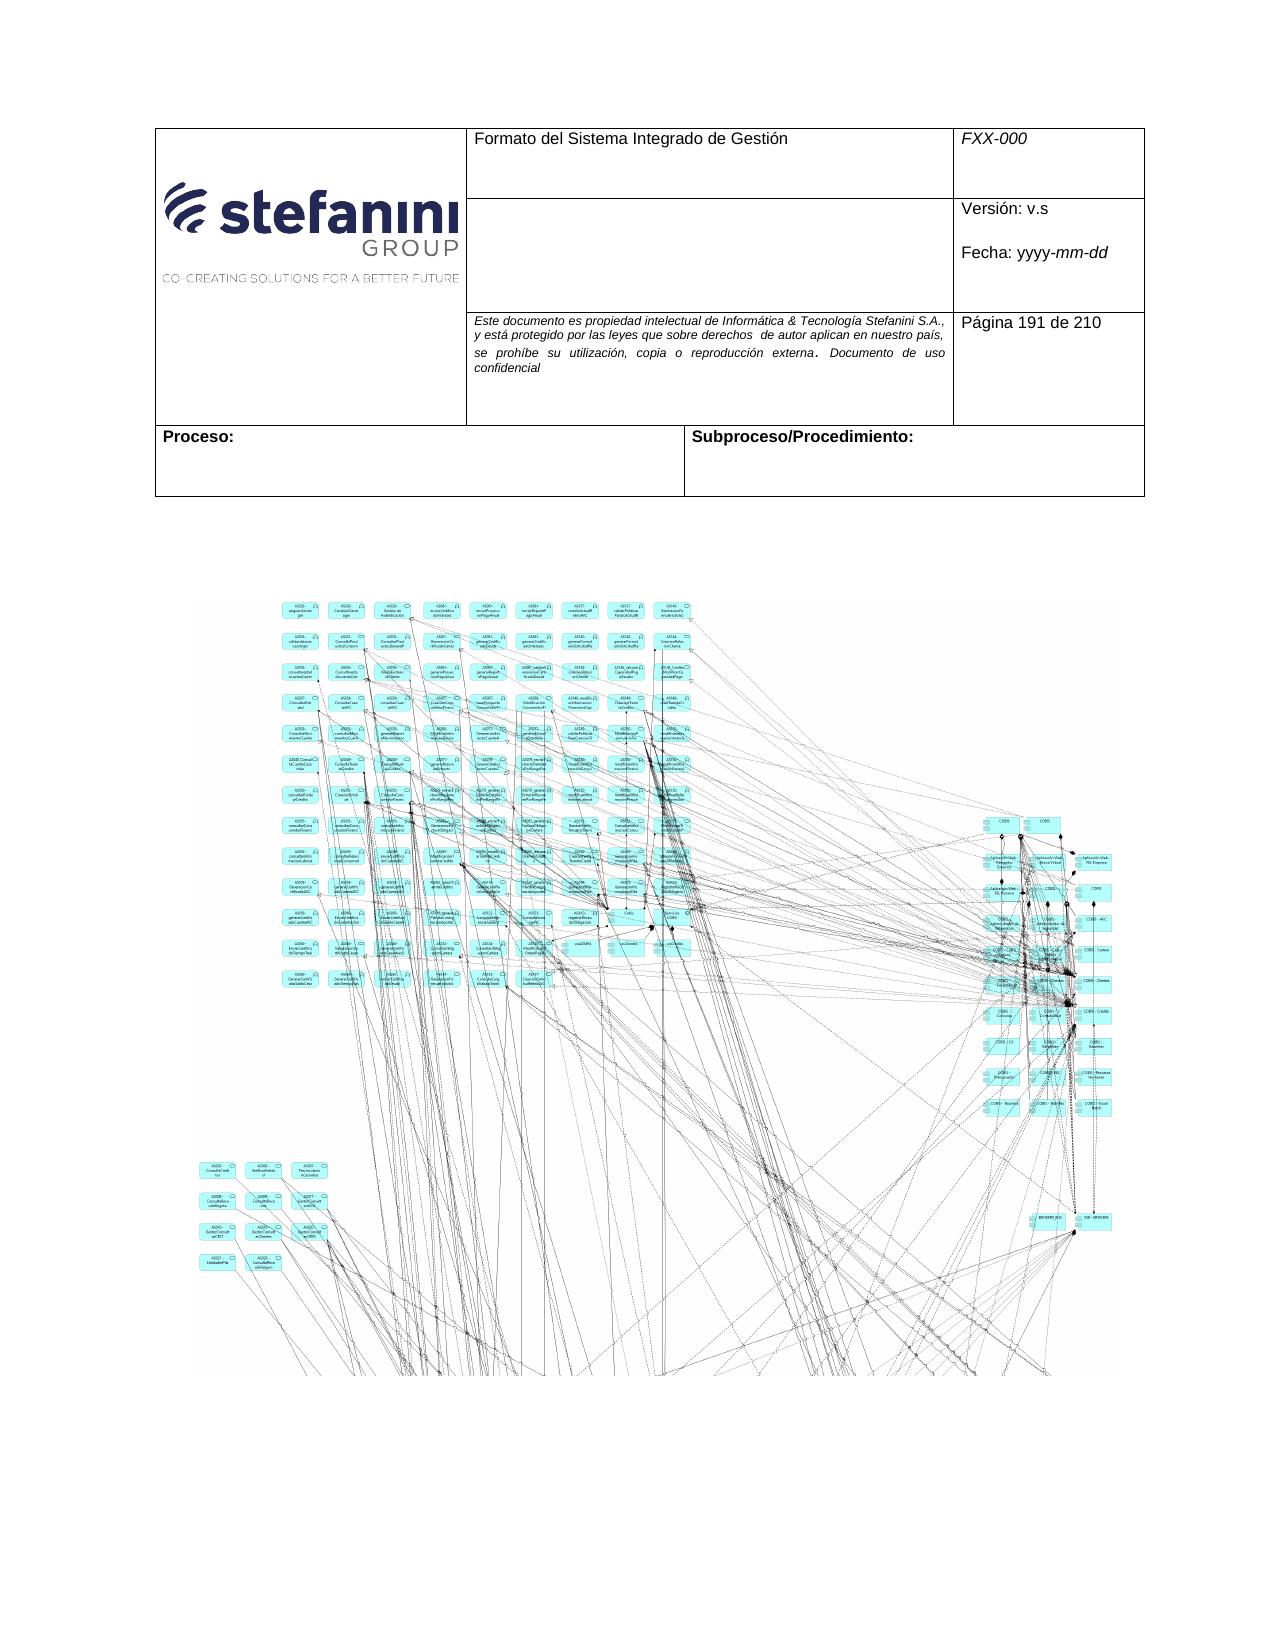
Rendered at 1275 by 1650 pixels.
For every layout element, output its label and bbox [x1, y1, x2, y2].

picture [162, 182, 460, 286]
picture [196, 599, 1115, 1376]
